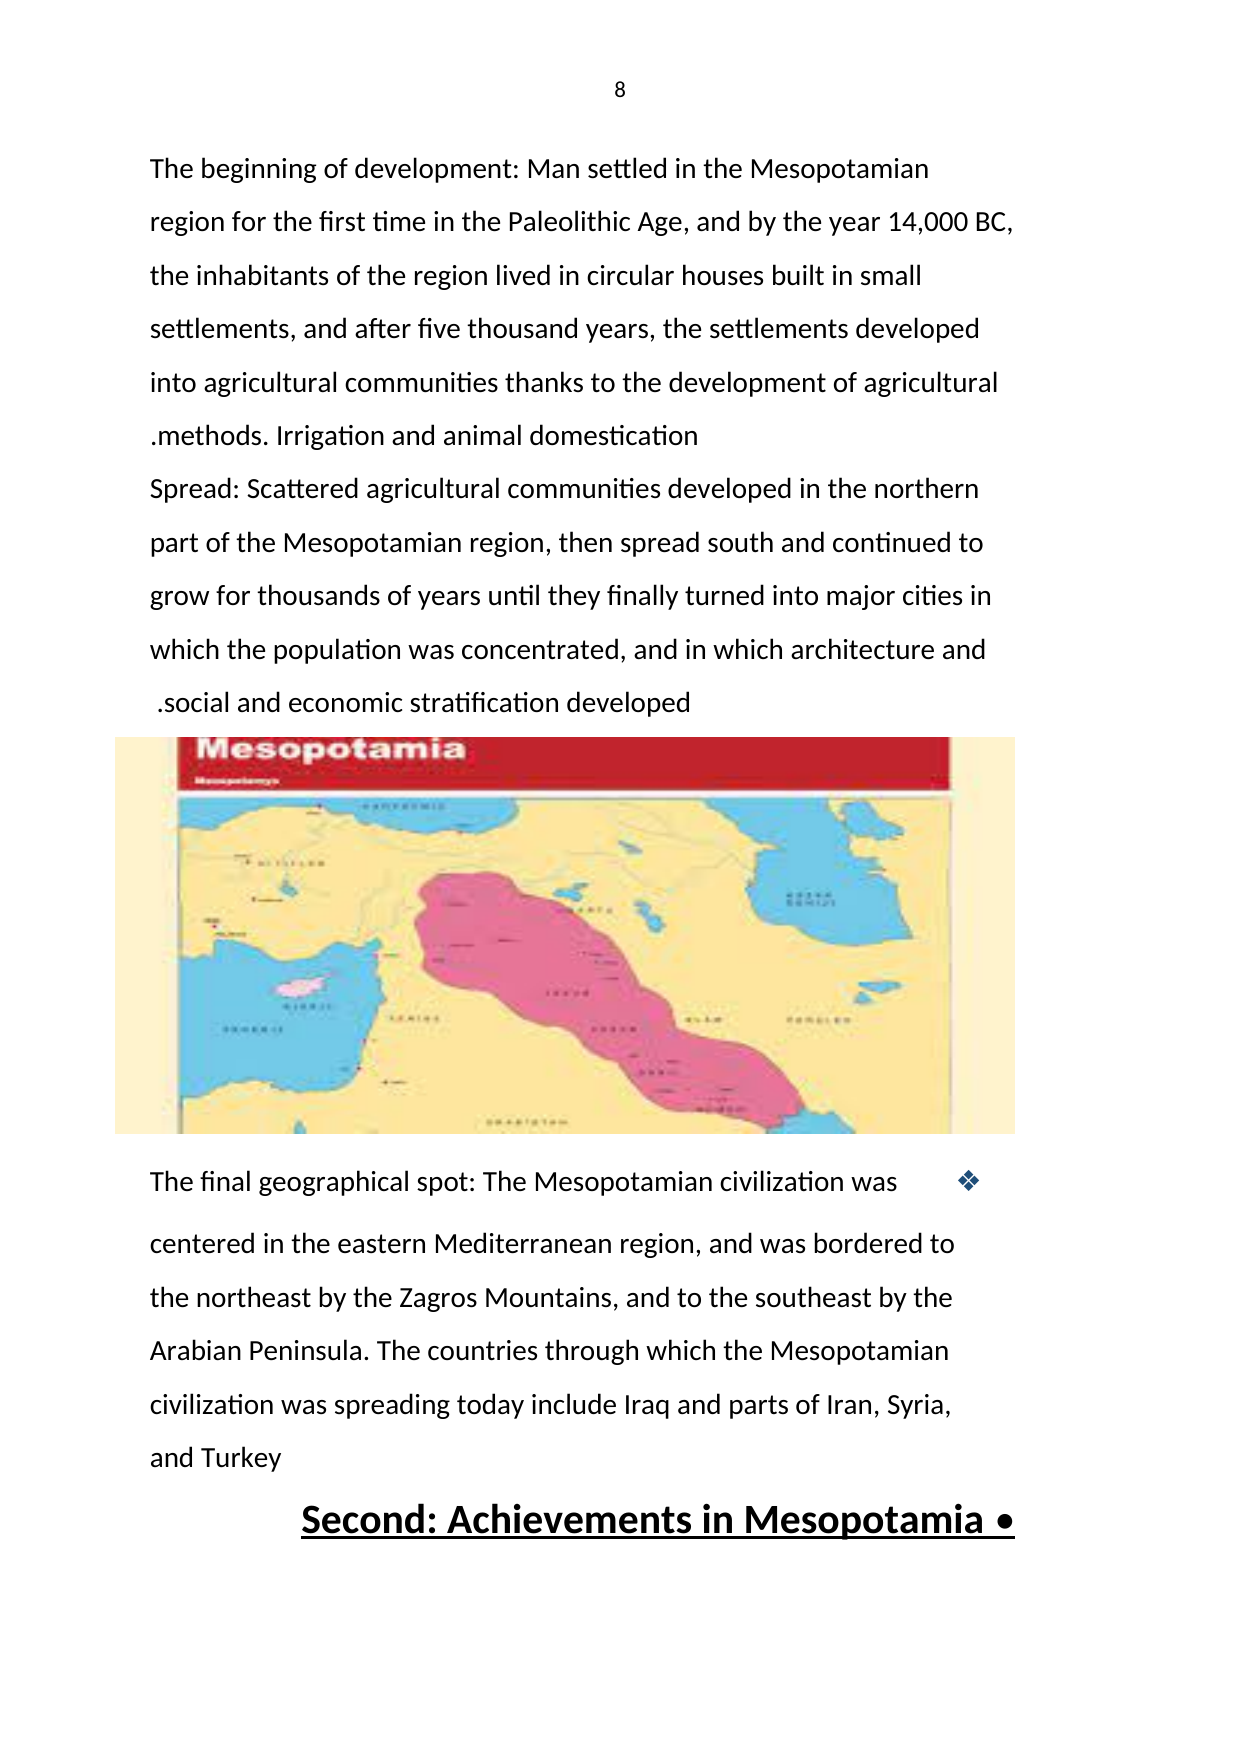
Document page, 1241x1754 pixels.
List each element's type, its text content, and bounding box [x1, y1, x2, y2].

picture [115, 737, 1015, 1134]
text The beginning of development: Man settled in the Mesopotamian region for the first time in the Paleolithic Age, and by the year 14,000 BC, the inhabitants of the region lived in circular houses built in small settlements, and after five thousand years, the settlements developed into agricultural communities thanks to the development of agricultural methods. Irrigation and animal domestication. [150, 150, 1015, 453]
text Spread: Scattered agricultural communities developed in the northern part of the Mesopotamian region, then spread south and continued to grow for thousands of years until they finally turned into major cities in which the population was concentrated, and in which architecture and social and economic stratification developed. [150, 471, 1015, 720]
list The final geographical spot: The Mesopotamian civilization was centered in the eastern Mediterranean region, and was bordered to the northeast by the Zagros Mountains, and to the southeast by the Arabian Peninsula. The countries through which the Mesopotamian civilization was spreading today include Iraq and parts of Iran, Syria, and Turkey [150, 1148, 1034, 1475]
text • Second: Achievements in Mesopotamia [150, 1493, 1015, 1543]
